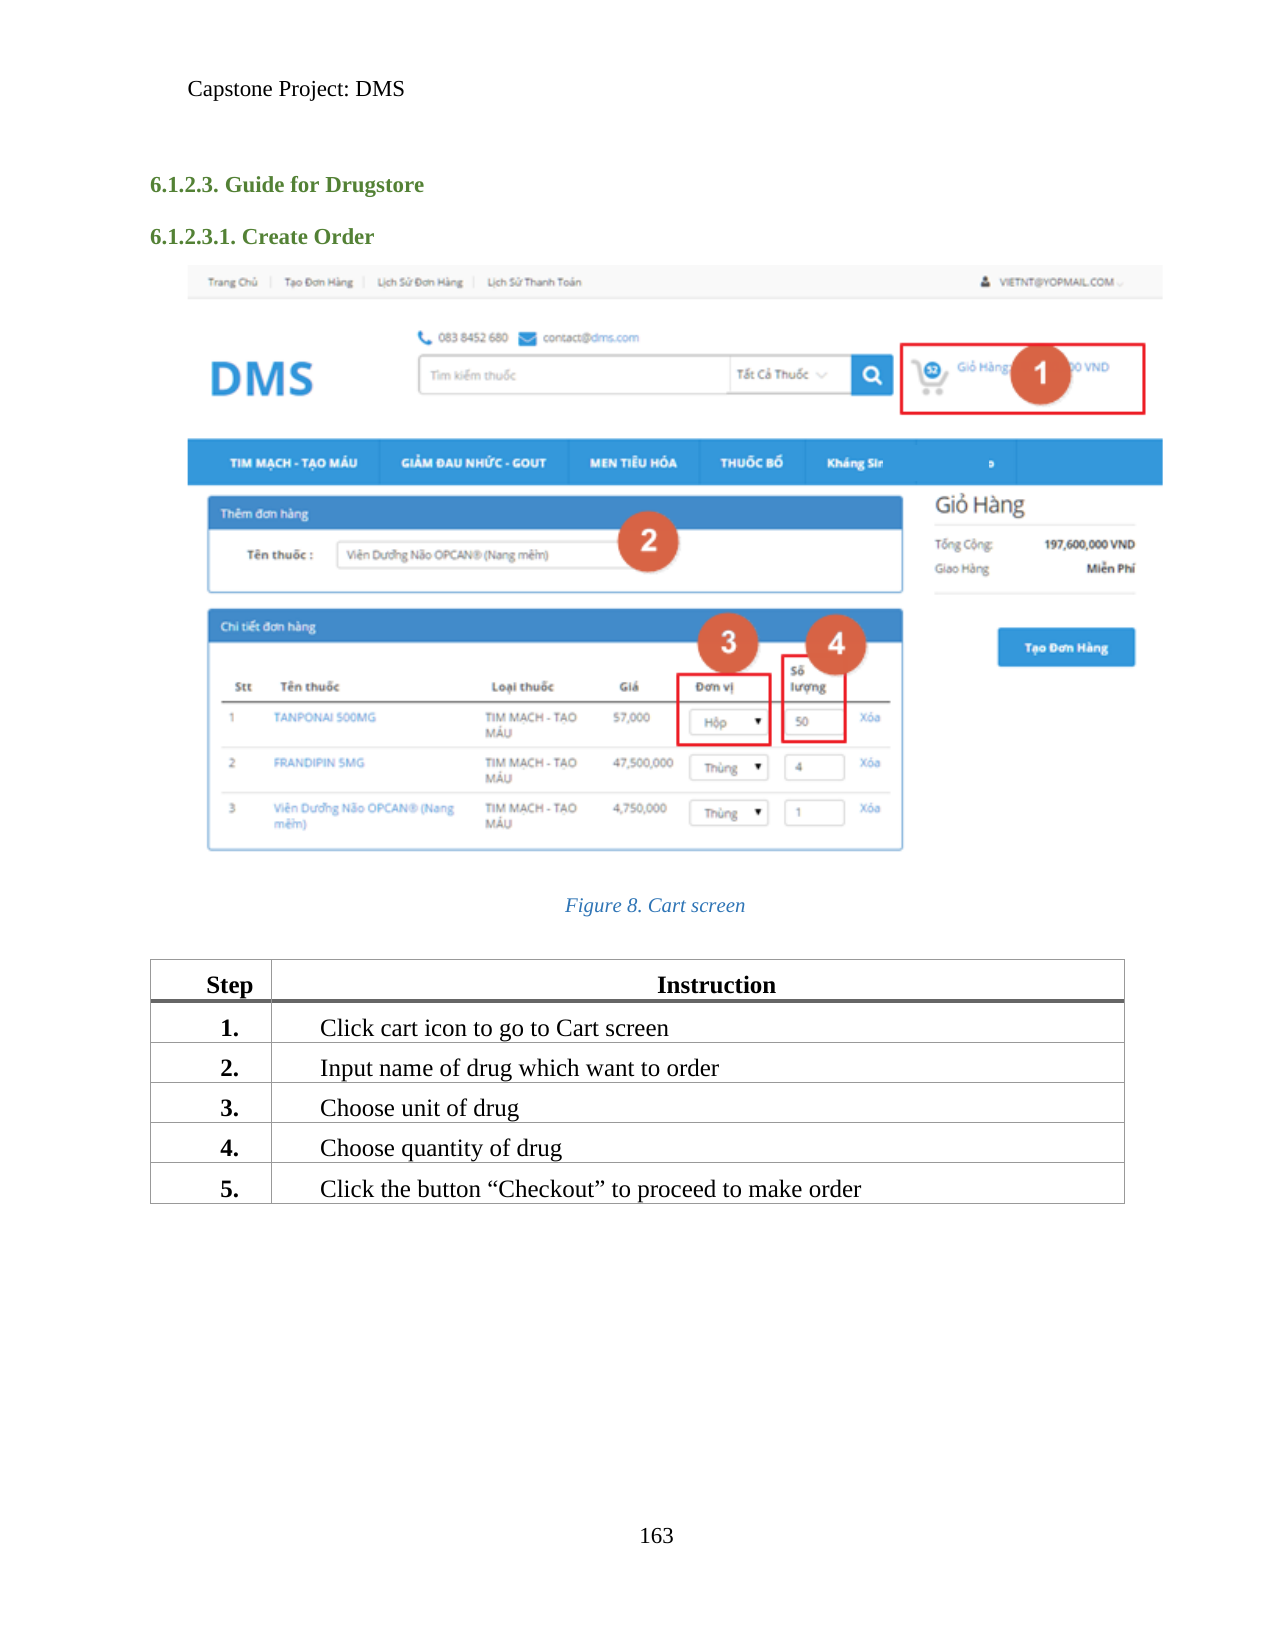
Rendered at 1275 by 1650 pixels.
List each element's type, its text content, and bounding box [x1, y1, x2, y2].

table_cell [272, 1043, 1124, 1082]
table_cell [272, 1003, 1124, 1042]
subtitle Guide for Drugstore [150, 171, 1125, 197]
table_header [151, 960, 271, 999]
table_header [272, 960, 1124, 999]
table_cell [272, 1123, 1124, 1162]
picture [187, 265, 1163, 878]
subtitle Create Order [150, 223, 1125, 249]
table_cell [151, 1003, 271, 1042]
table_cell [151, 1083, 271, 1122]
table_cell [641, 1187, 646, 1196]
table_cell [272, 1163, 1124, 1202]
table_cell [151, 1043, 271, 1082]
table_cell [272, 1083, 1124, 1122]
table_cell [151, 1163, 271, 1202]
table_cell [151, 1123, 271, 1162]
